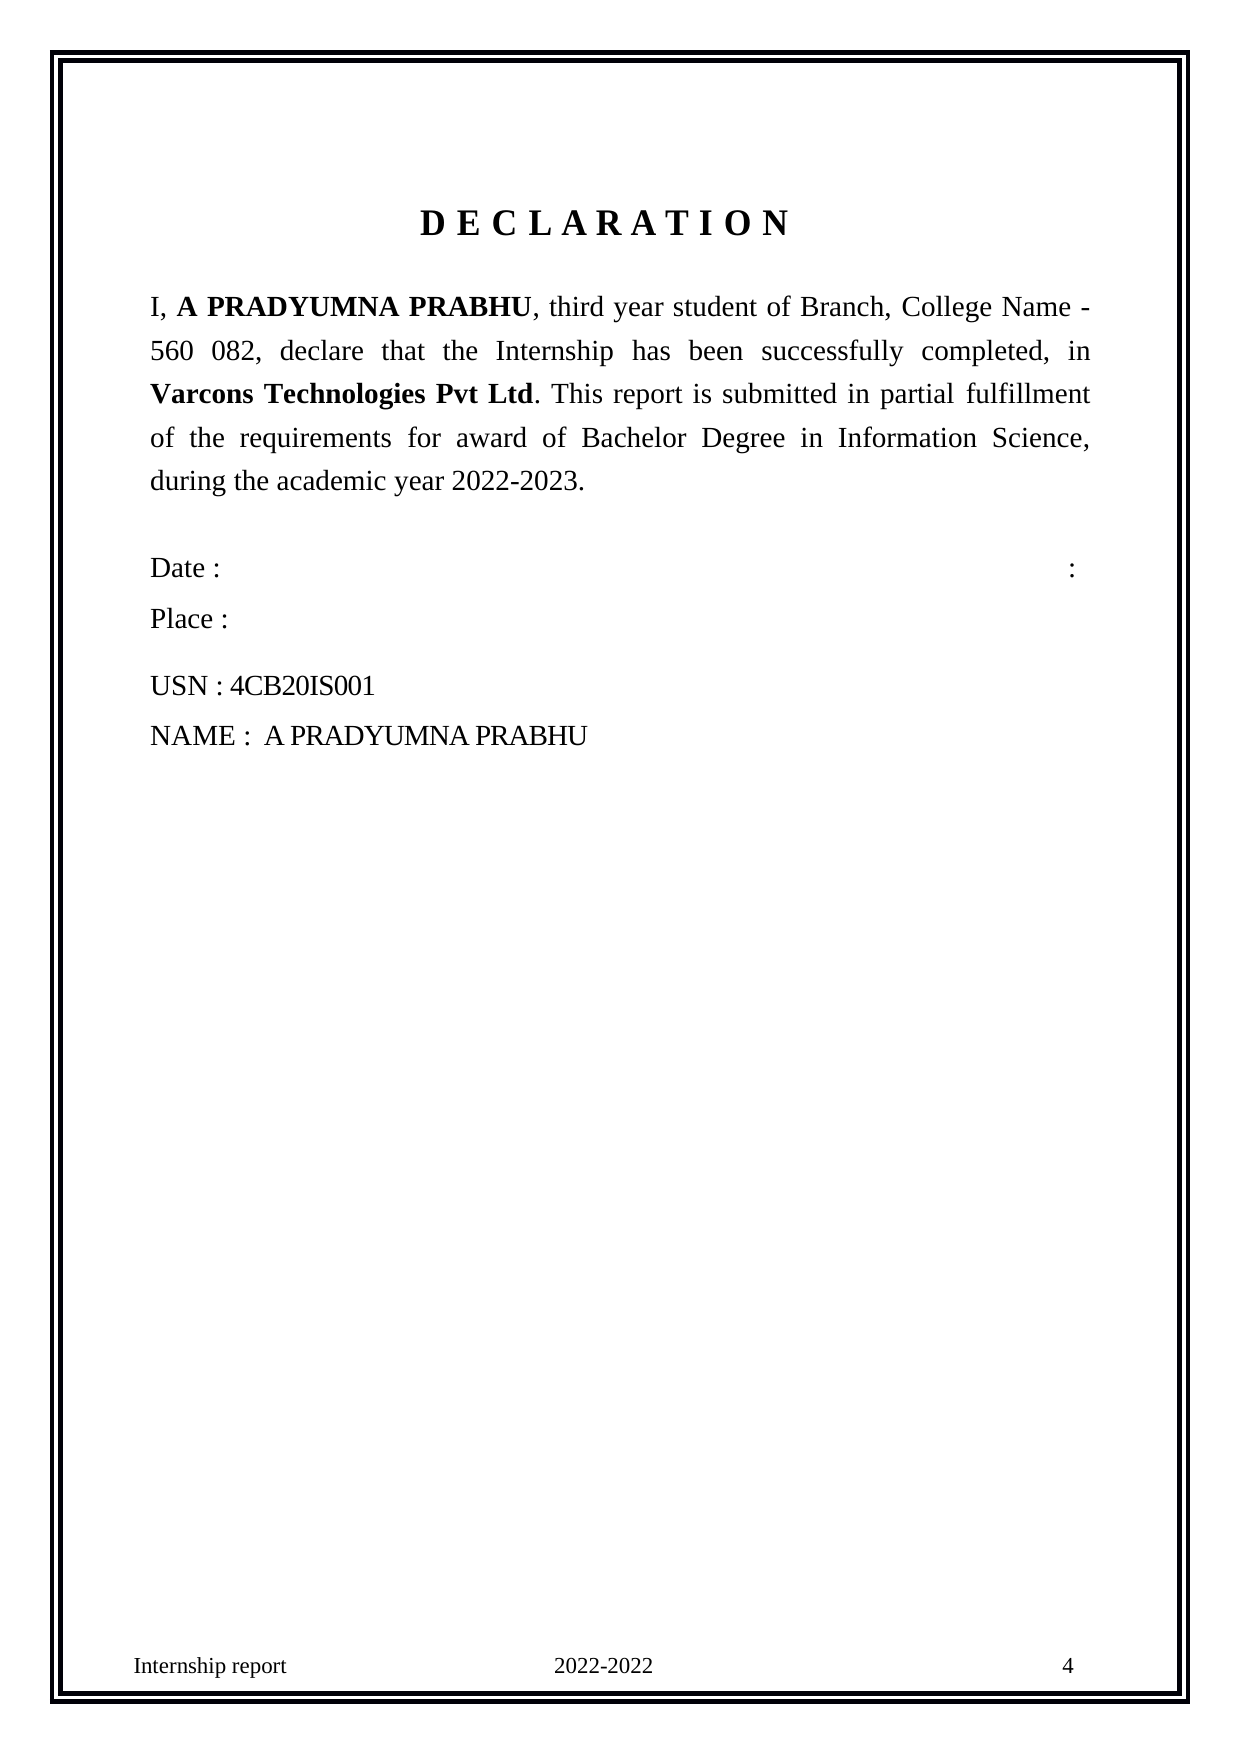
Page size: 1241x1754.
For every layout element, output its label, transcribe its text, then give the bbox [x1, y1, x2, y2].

text USN : 4CB20IS001 [150, 668, 411, 702]
text I, A PRADYUMNA PRABHU, third year student of Branch, College Name - 560 082, declare that the Internship has been successfully completed, in Varcons Technologies Pvt Ltd. This report is submitted in partial fulfillment of the requirements for award of Bachelor Degree in Information Science, during the academic year 2022-2023. [150, 289, 1091, 497]
text Date : : [150, 551, 1113, 584]
text NAME : A PRADYUMNA PRABHU [150, 719, 1113, 751]
text Place : [150, 601, 411, 634]
subtitle D E C L A R A T I O N [152, 200, 1056, 243]
